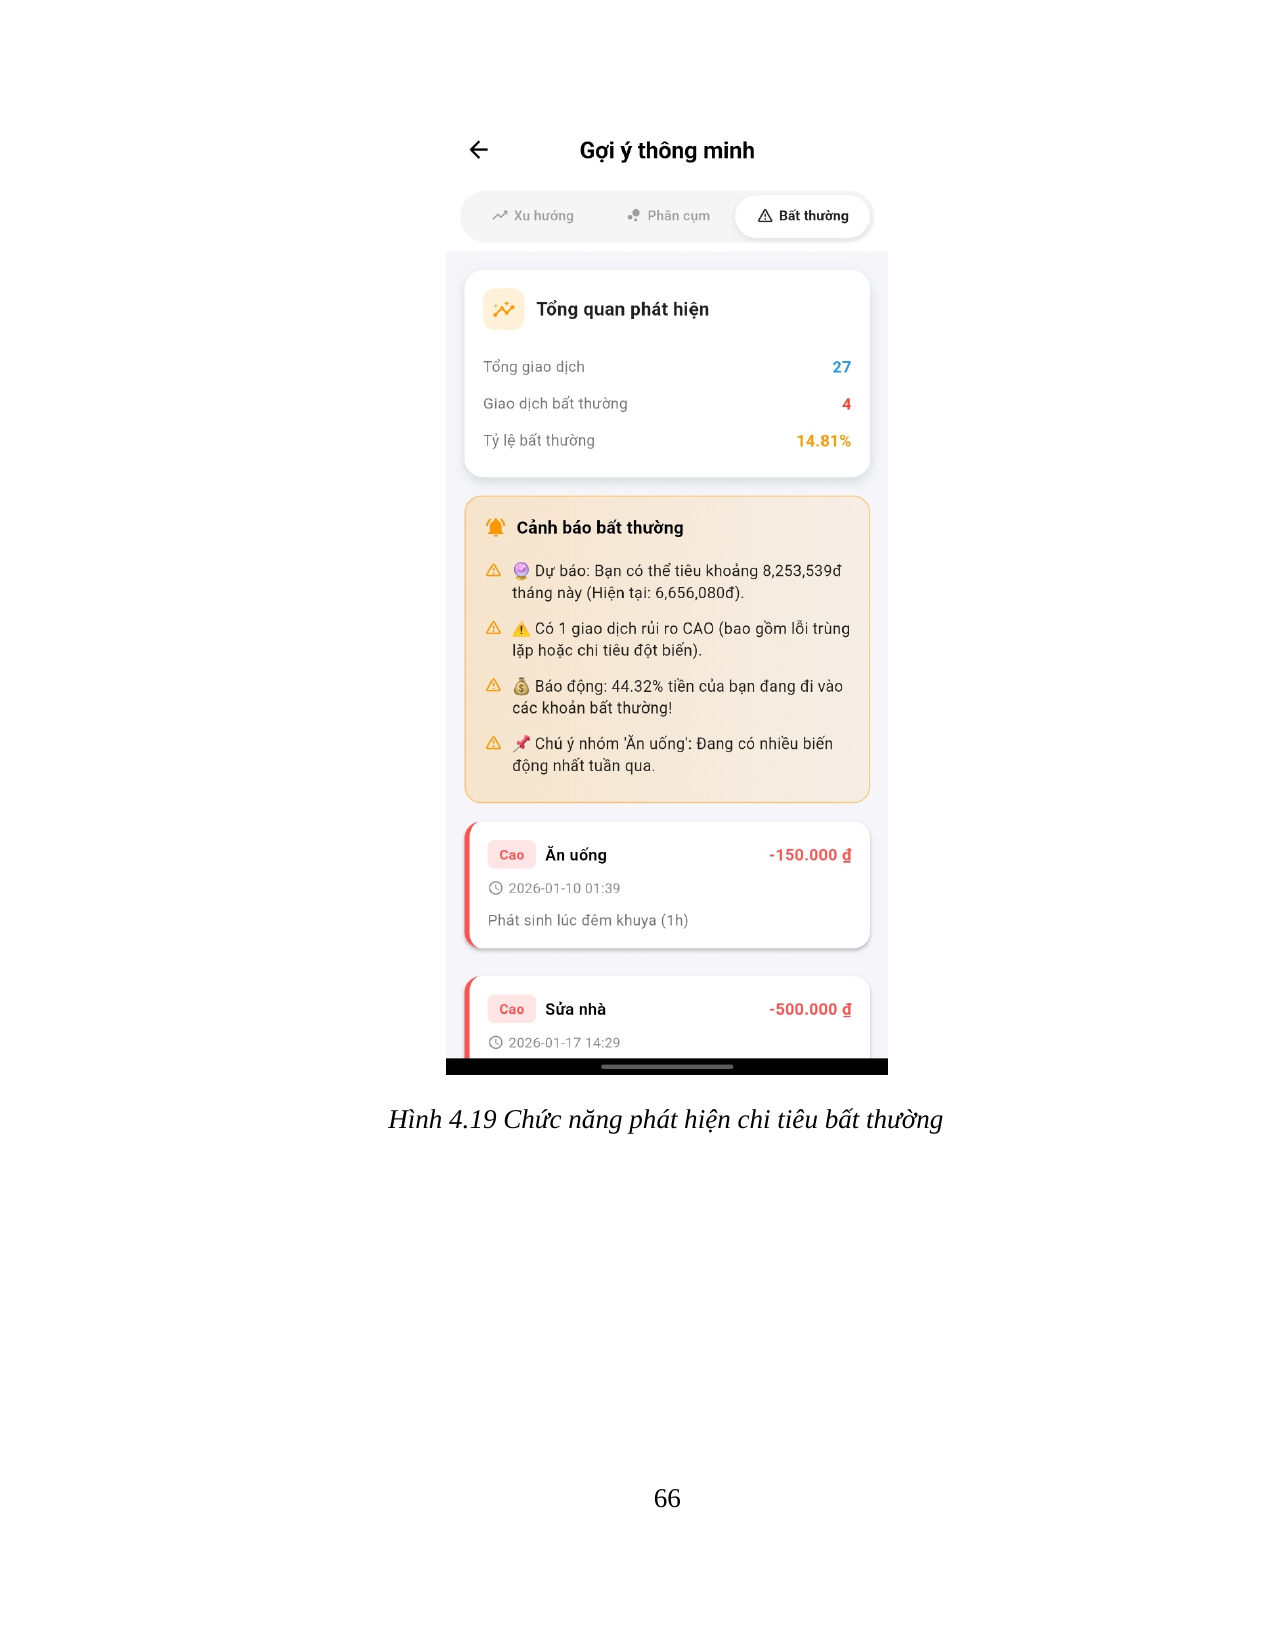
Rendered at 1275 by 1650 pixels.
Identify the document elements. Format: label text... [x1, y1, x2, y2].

picture [446, 121, 888, 1075]
